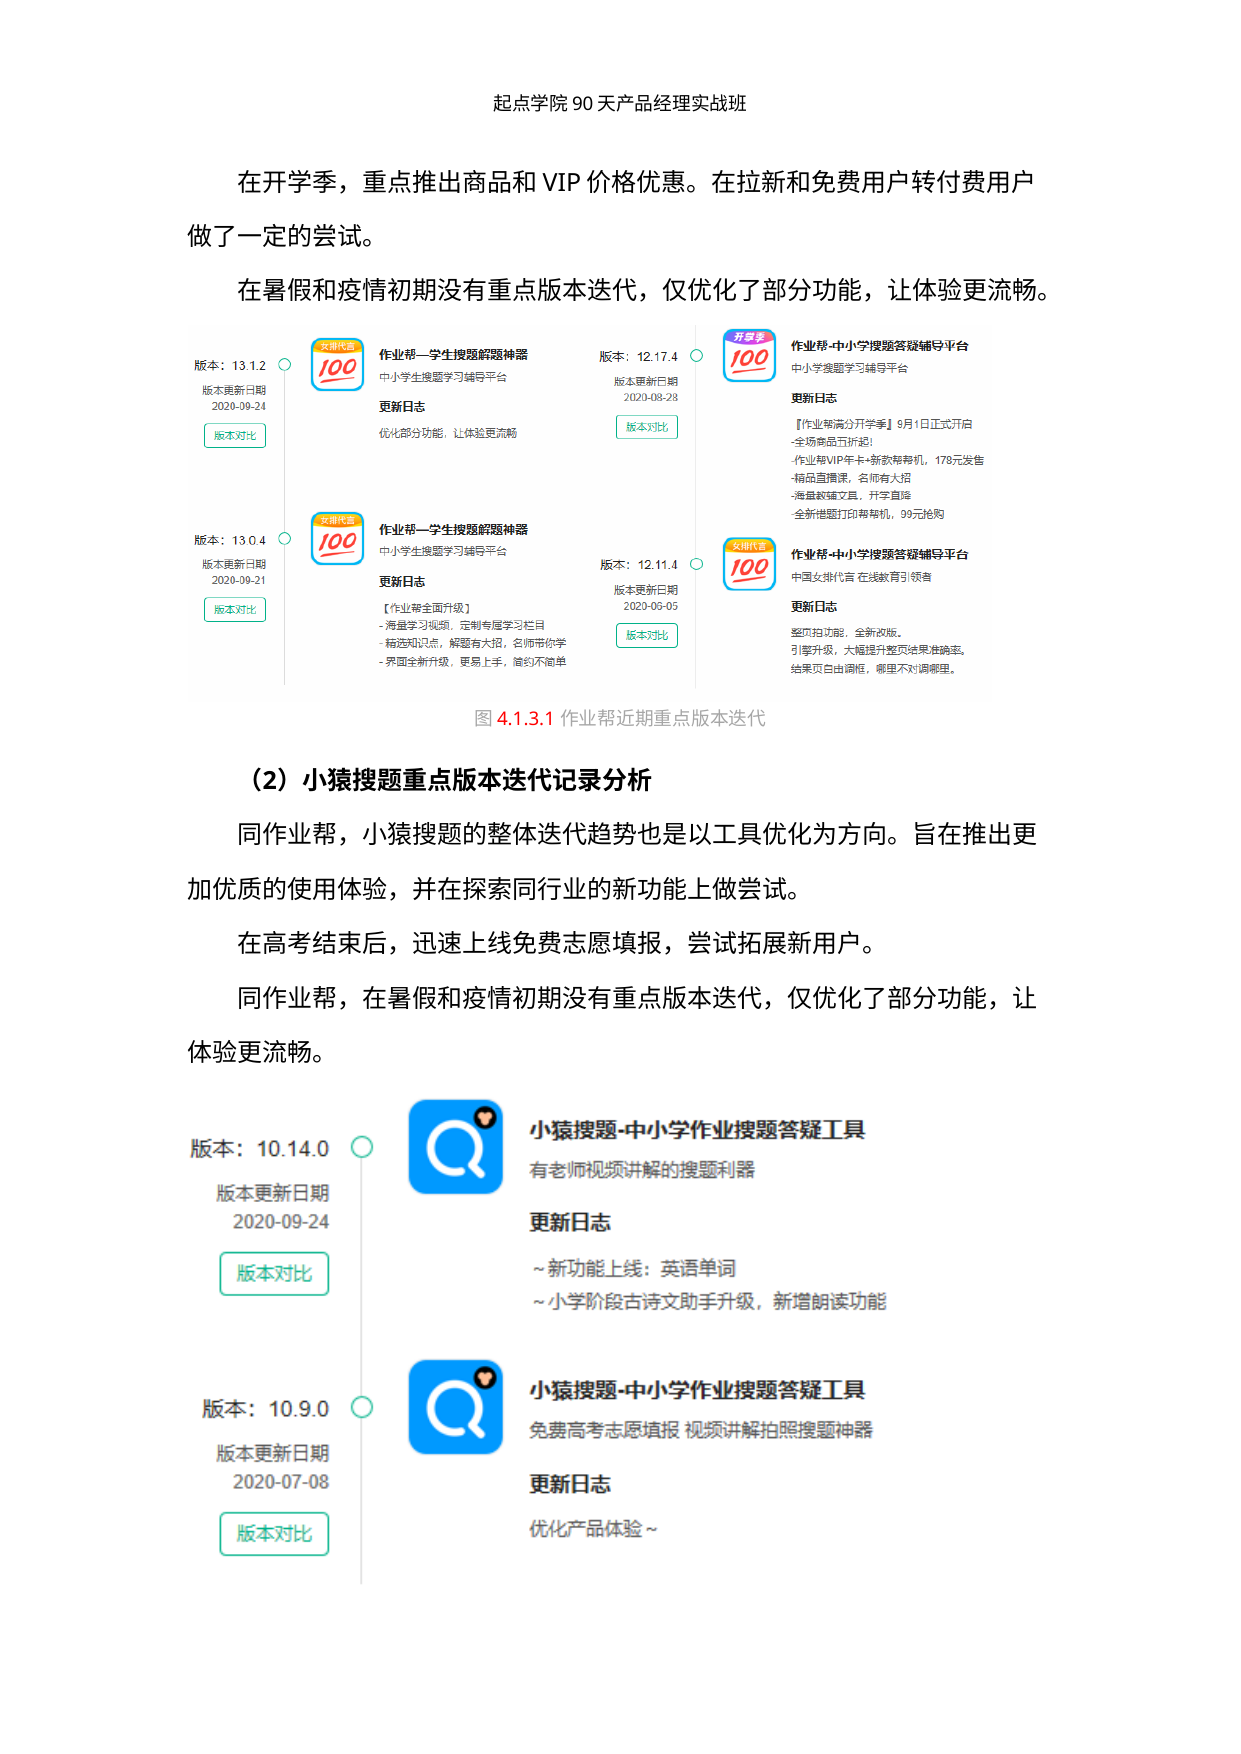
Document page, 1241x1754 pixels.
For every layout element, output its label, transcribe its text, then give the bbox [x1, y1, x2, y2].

text 同作业帮，在暑假和疫情初期没有重点版本迭代，仅优化了部分功能，让体验更流畅。 [187, 978, 1053, 1069]
text （2）小猿搜题重点版本迭代记录分析 [187, 761, 1053, 797]
text 图4.1.3.1 作业帮近期重点版本迭代 [187, 704, 1053, 731]
text 在开学季，重点推出商品和VIP价格优惠。在拉新和免费用户转付费用户做了一定的尝试。 [187, 162, 1053, 253]
text 同作业帮，小猿搜题的整体迭代趋势也是以工具优化为方向。旨在推出更加优质的使用体验，并在探索同行业的新功能上做尝试。 [187, 815, 1053, 906]
text 在暑假和疫情初期没有重点版本迭代，仅优化了部分功能，让体验更流畅。 [187, 271, 1053, 307]
picture [187, 325, 1053, 704]
text 在高考结束后，迅速上线免费志愿填报，尝试拓展新用户。 [187, 924, 1053, 960]
picture [187, 1086, 985, 1586]
